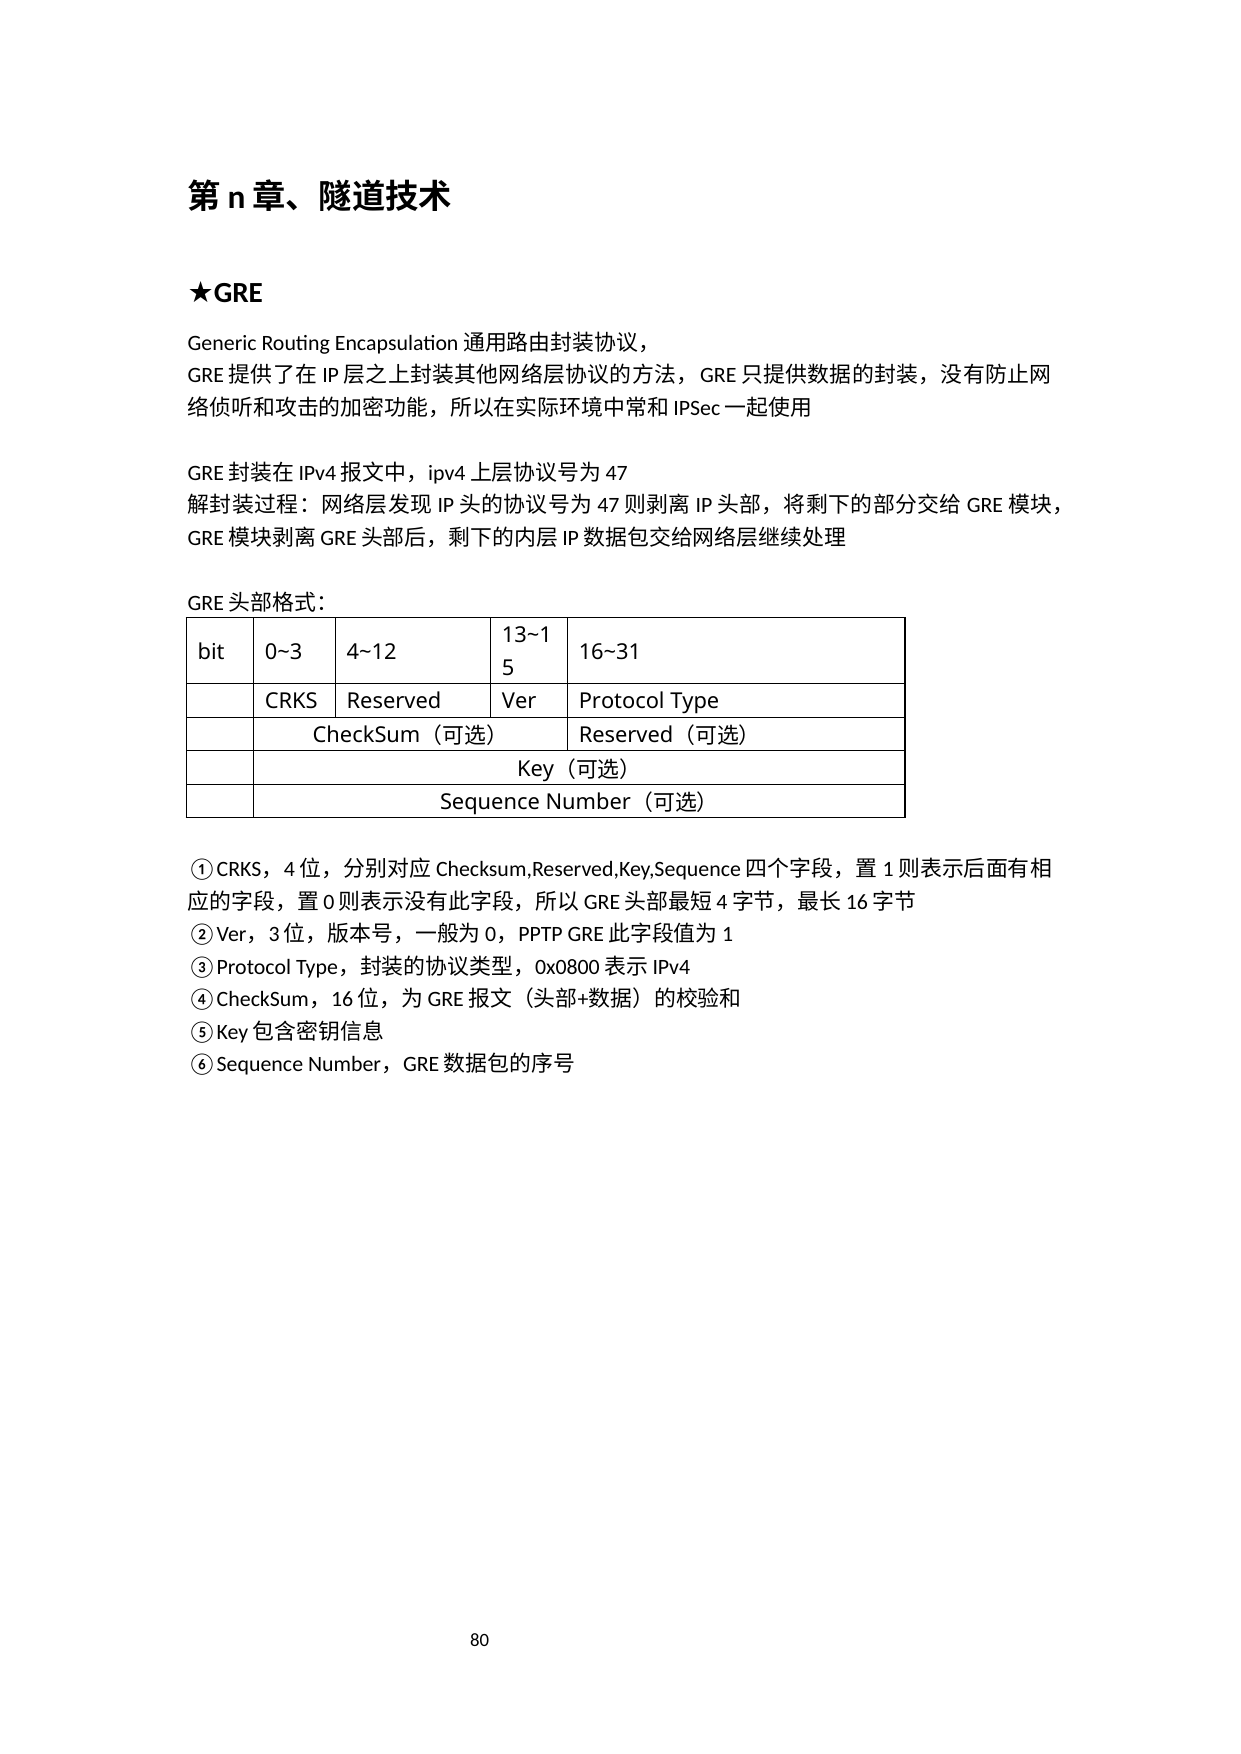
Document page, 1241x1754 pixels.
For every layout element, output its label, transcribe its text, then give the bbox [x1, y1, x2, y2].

text GRE头部格式： [187, 584, 1053, 617]
text ①CRKS，4位，分别对应Checksum,Reserved,Key,Sequence四个字段，置1则表示后面有相应的字段，置0则表示没有此字段，所以GRE头部最短4字节，最长16字节 [187, 851, 1053, 916]
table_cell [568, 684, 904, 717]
text GRE封装在IPv4报文中，ipv4上层协议号为47 [187, 454, 1053, 487]
text Generic Routing Encapsulation通用路由封装协议， [187, 324, 1053, 357]
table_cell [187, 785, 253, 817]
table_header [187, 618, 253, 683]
text GRE提供了在IP层之上封装其他网络层协议的方法，GRE只提供数据的封装，没有防止网络侦听和攻击的加密功能，所以在实际环境中常和IPSec一起使用 [187, 357, 1053, 422]
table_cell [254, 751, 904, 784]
text ③Protocol Type，封装的协议类型，0x0800表示IPv4 [187, 948, 1053, 981]
text ⑤Key包含密钥信息 [187, 1013, 1053, 1046]
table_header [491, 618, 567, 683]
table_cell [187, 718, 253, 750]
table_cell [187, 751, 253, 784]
text 解封装过程：网络层发现IP头的协议号为47则剥离IP头部，将剩下的部分交给GRE模块，GRE模块剥离GRE头部后，剩下的内层IP数据包交给网络层继续处理 [187, 487, 1053, 552]
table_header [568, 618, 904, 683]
text ★GRE [187, 259, 1053, 324]
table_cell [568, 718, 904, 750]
text ④CheckSum，16位，为GRE报文（头部+数据）的校验和 [187, 981, 1053, 1013]
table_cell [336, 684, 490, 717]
text 第n章、隧道技术 [187, 162, 1053, 227]
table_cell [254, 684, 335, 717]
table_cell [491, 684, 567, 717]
text ②Ver，3位，版本号，一般为0，PPTP GRE此字段值为1 [187, 916, 1053, 948]
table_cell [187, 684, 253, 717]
text ⑥Sequence Number，GRE数据包的序号 [187, 1046, 1053, 1078]
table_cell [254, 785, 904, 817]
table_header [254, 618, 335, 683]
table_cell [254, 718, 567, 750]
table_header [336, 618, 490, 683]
